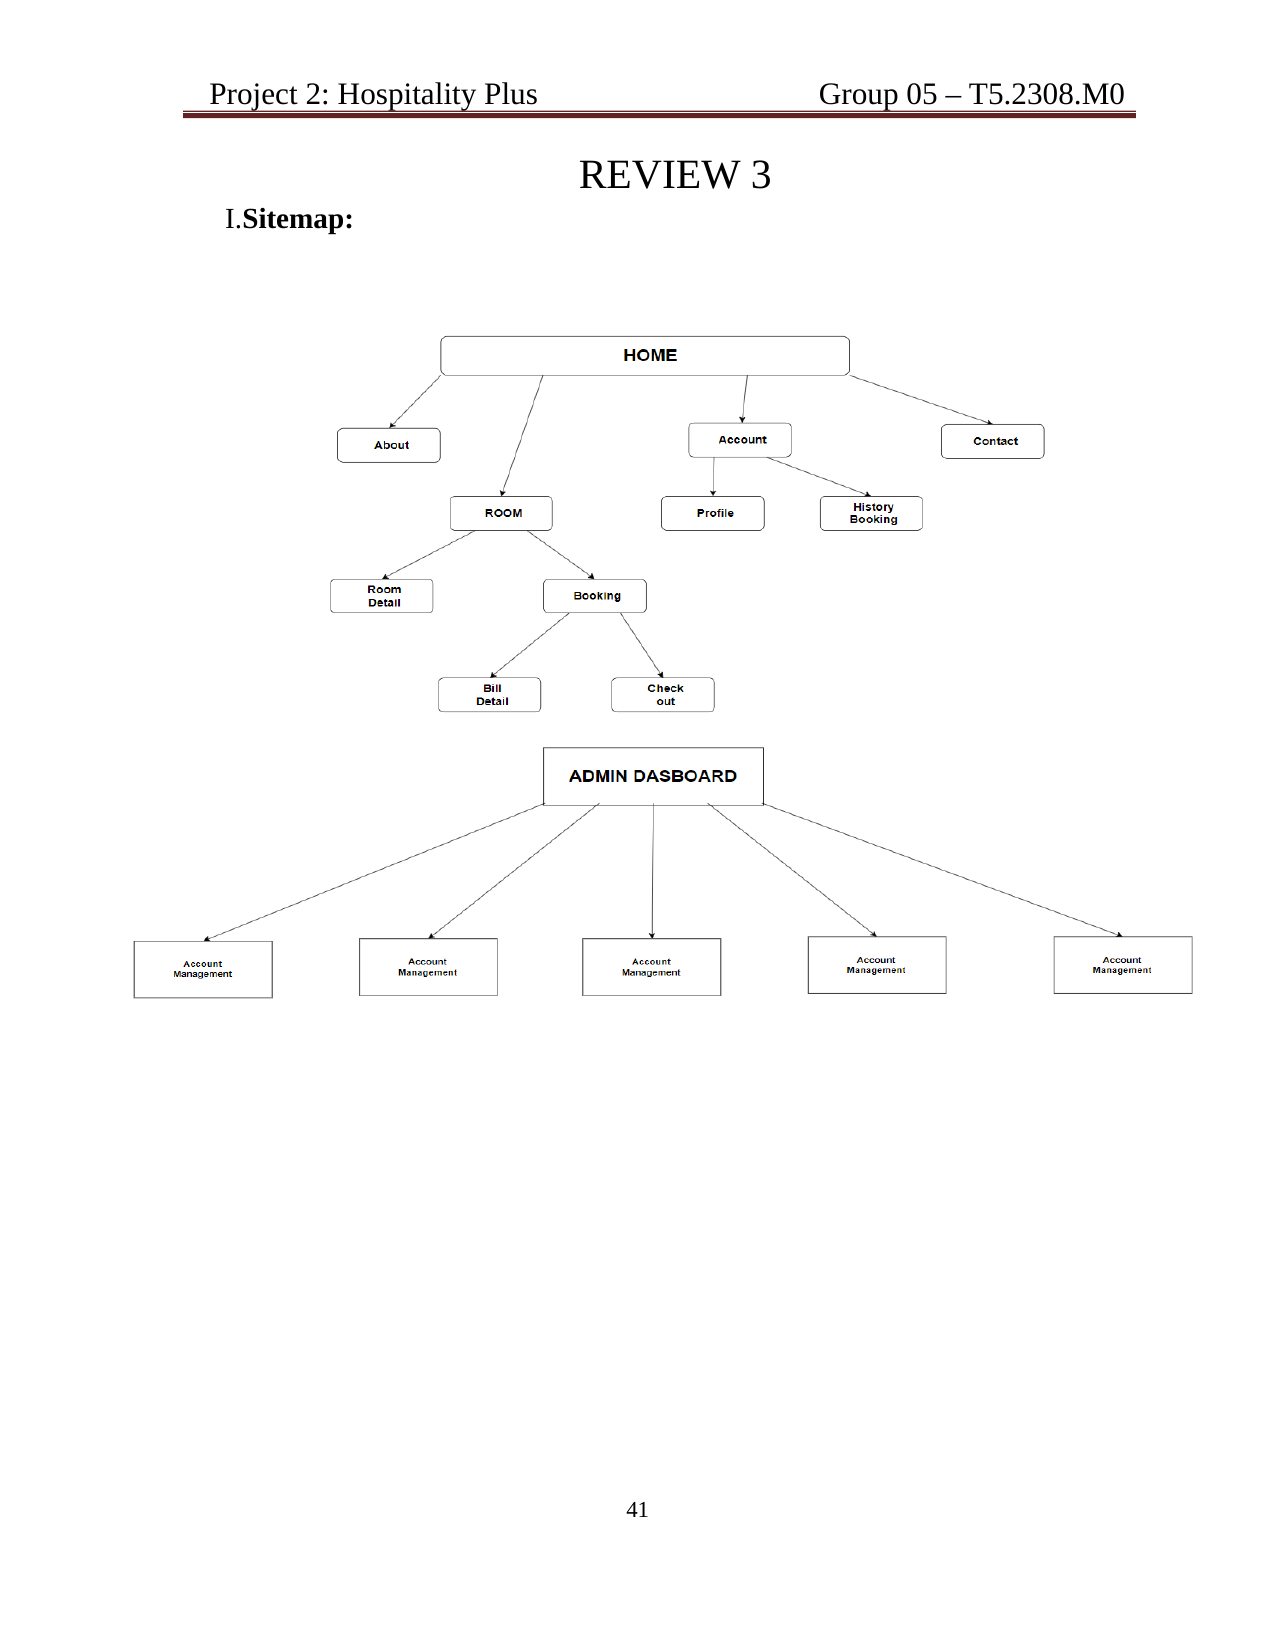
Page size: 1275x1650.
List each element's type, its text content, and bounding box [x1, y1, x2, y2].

list REVIEW 3 [225, 150, 1125, 198]
list I.Sitemap: [225, 202, 1125, 235]
picture [121, 315, 1204, 1009]
